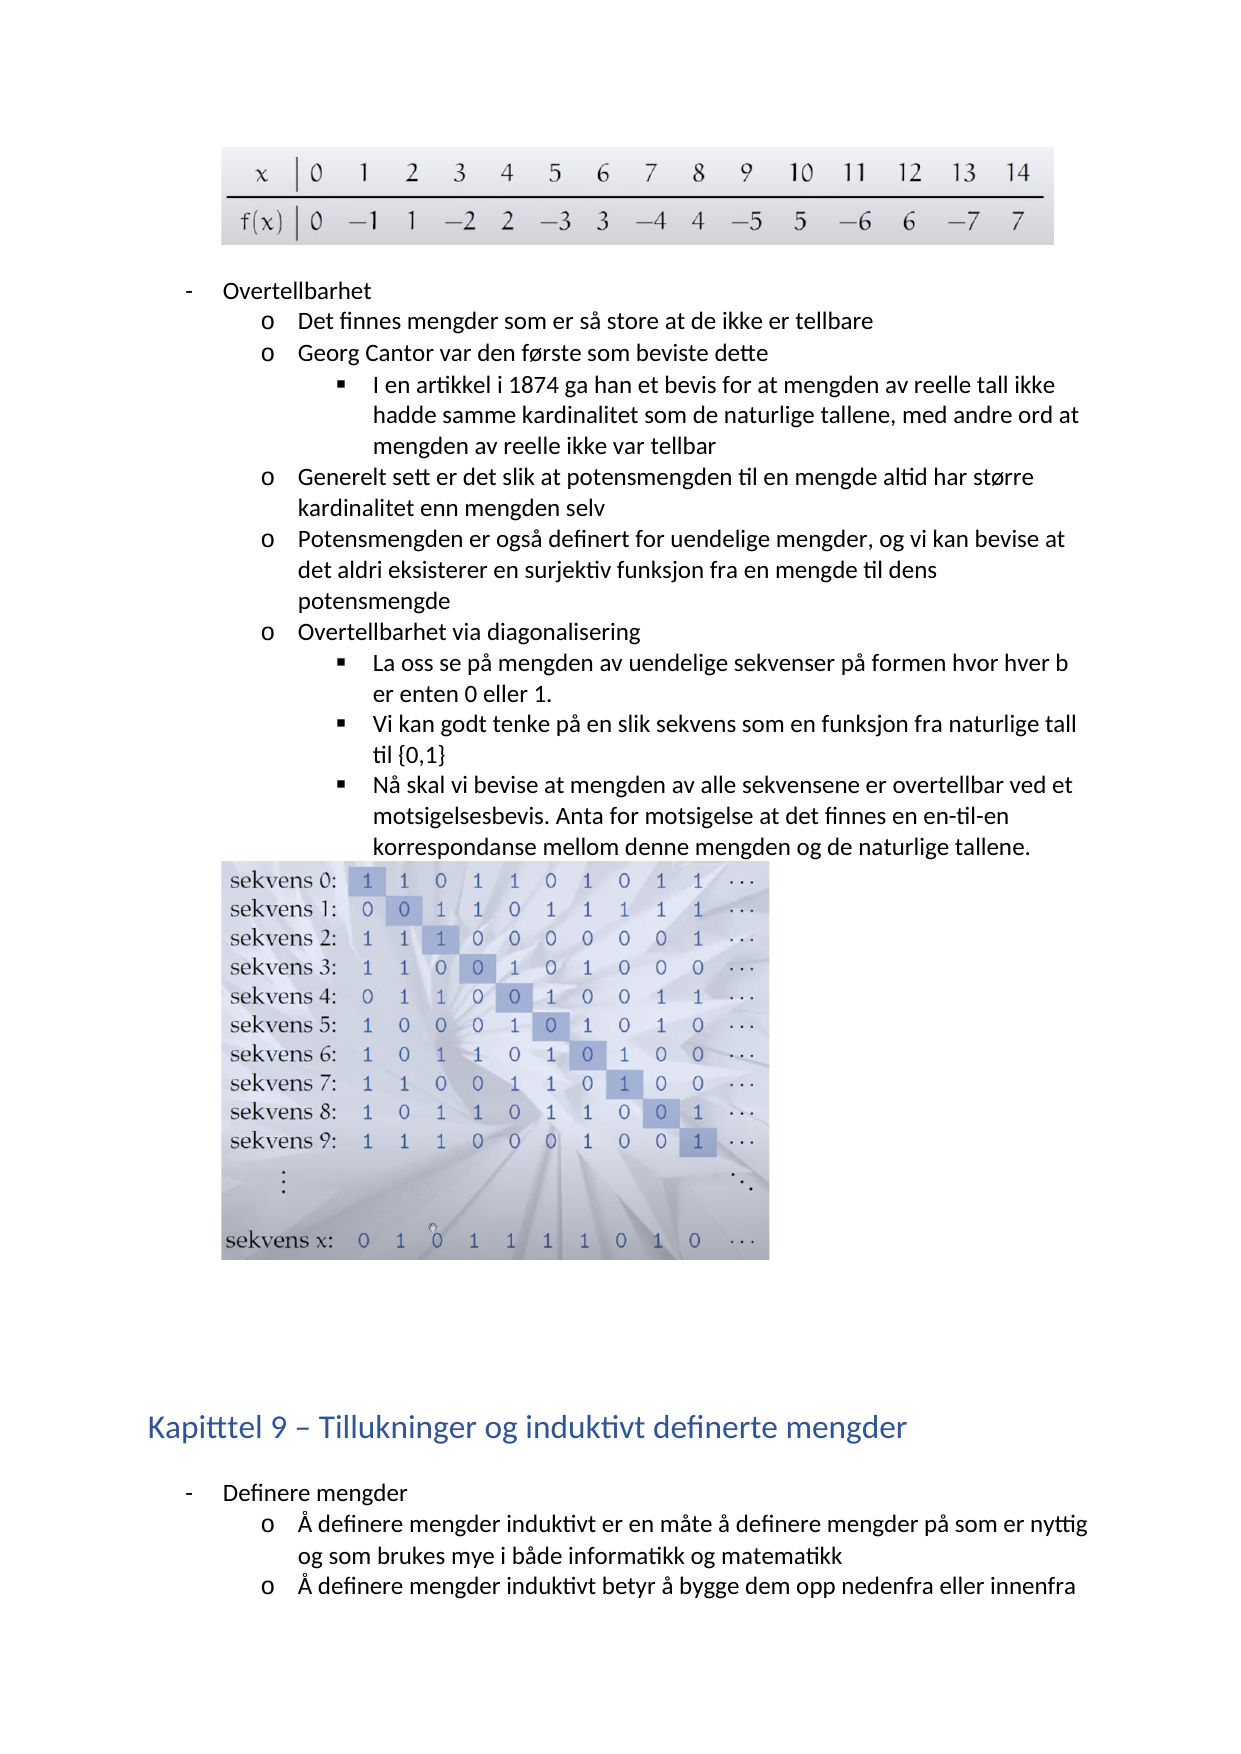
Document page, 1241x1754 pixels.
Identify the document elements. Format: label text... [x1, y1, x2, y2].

list Generelt sett er det slik at potensmengden til en mengde altid har større kardinalitet enn mengden selv [260, 461, 1093, 523]
list Det finnes mengder som er så store at de ikke er tellbare [260, 306, 1093, 337]
list Overtellbarhet [185, 275, 1093, 306]
subtitle Kapitttel 9 – Tillukninger og induktivt definerte mengder [148, 1406, 1093, 1447]
list Georg Cantor var den første som beviste dette [260, 337, 1093, 369]
picture [221, 861, 770, 1260]
list Definere mengder [185, 1477, 1093, 1508]
list Potensmengden er også definert for uendelige mengder, og vi kan bevise at det aldri eksisterer en surjektiv funksjon fra en mengde til dens potensmengde [260, 523, 1093, 616]
list Å definere mengder induktivt betyr å bygge dem opp nedenfra eller innenfra [260, 1570, 1093, 1602]
list Overtellbarhet via diagonalisering [260, 616, 1093, 647]
list Å definere mengder induktivt er en måte å definere mengder på som er nyttig og som brukes mye i både informatikk og matematikk [260, 1508, 1093, 1570]
list I en artikkel i 1874 ga han et bevis for at mengden av reelle tall ikke hadde samme kardinalitet som de naturlige tallene, med andre ord at mengden av reelle ikke var tellbar [335, 369, 1093, 461]
list Nå skal vi bevise at mengden av alle sekvensene er overtellbar ved et motsigelsesbevis. Anta for motsigelse at det finnes en en-til-en korrespondanse mellom denne mengden og de naturlige tallene. [335, 769, 1093, 861]
list La oss se på mengden av uendelige sekvenser på formen hvor hver b er enten 0 eller 1. [335, 647, 1093, 708]
picture [221, 147, 1054, 245]
list Vi kan godt tenke på en slik sekvens som en funksjon fra naturlige tall til {0,1} [335, 708, 1093, 769]
